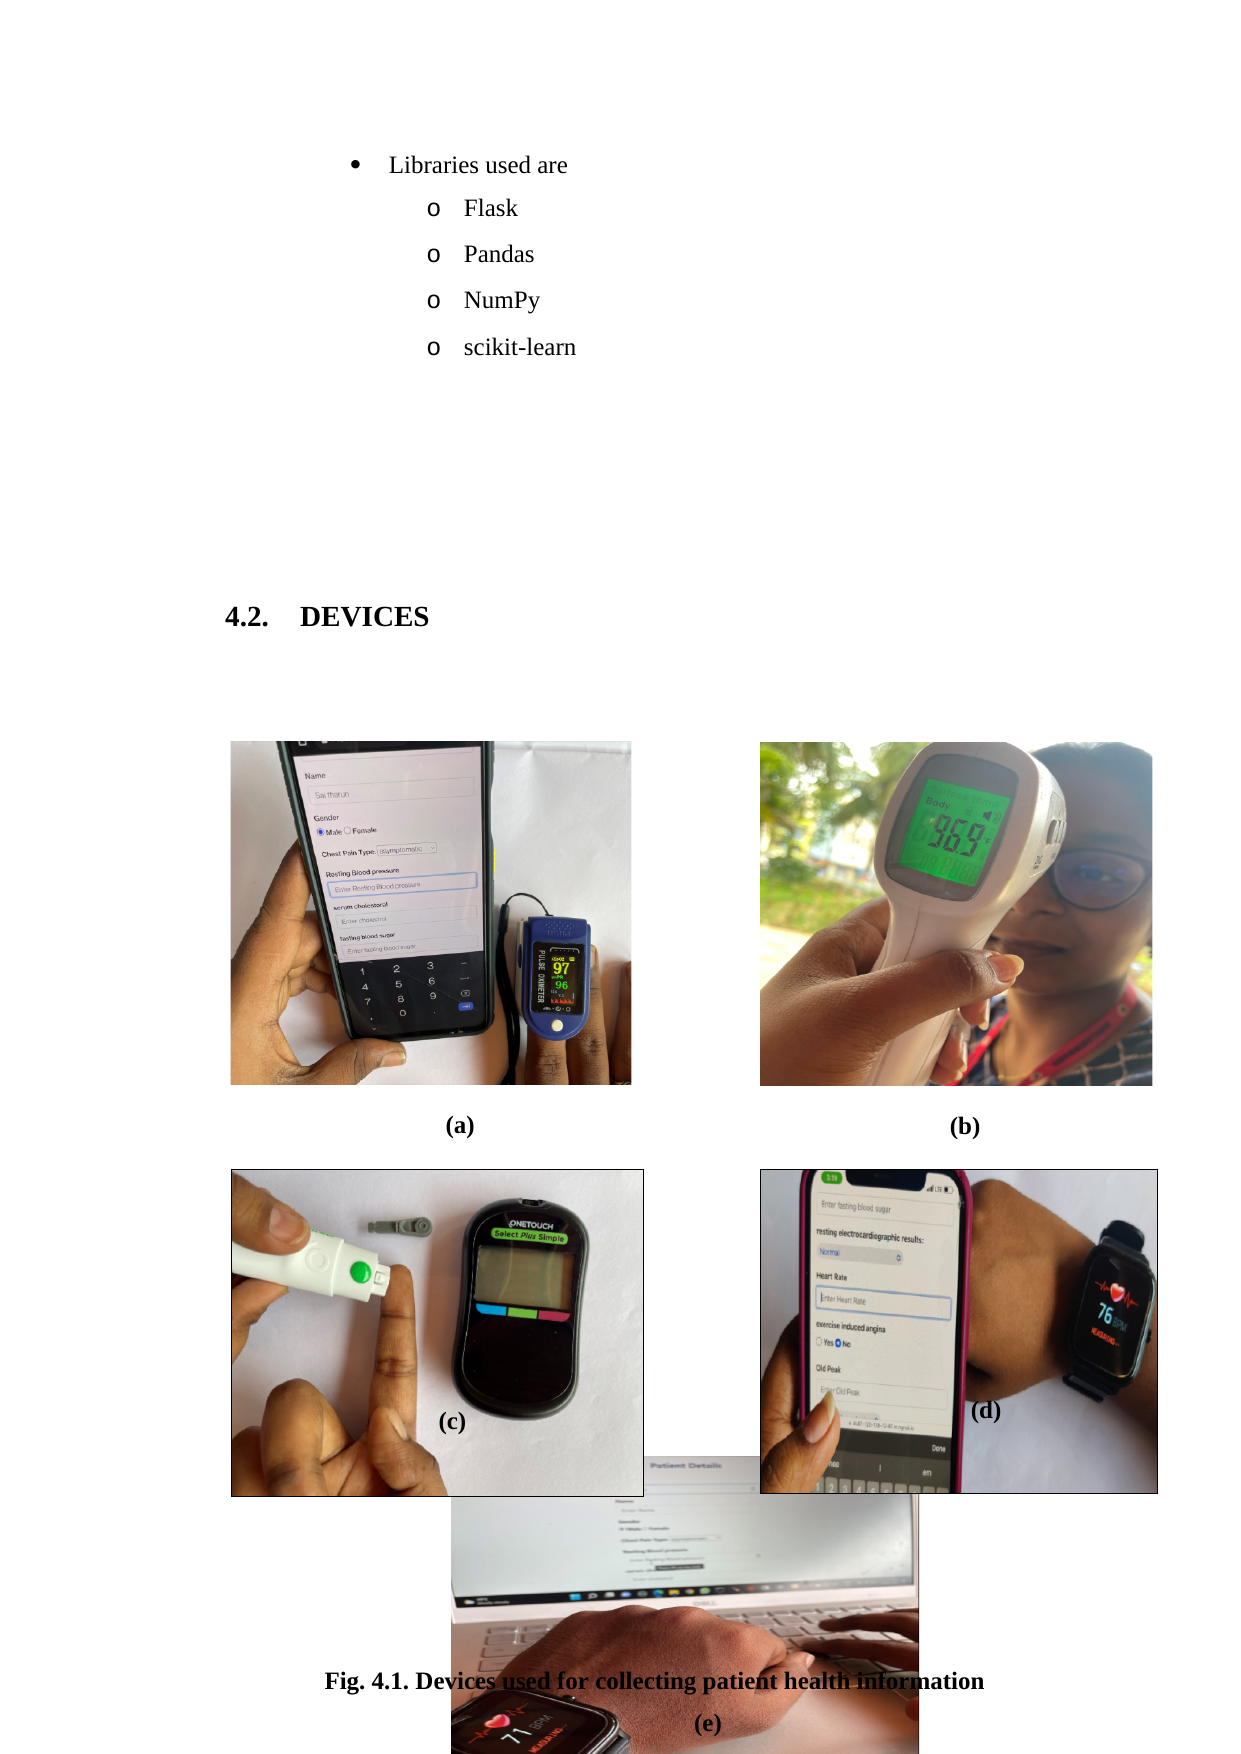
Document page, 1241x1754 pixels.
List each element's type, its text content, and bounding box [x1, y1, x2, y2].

list Pandas [426, 239, 1090, 270]
list scikit-learn [426, 332, 1090, 363]
list NumPy [426, 286, 1090, 316]
picture [232, 1170, 643, 1496]
picture [760, 742, 1153, 1086]
picture [230, 741, 632, 1085]
list Flask [426, 193, 1090, 224]
list Libraries used are [351, 150, 1090, 179]
picture [451, 1456, 920, 1754]
subtitle DEVICES [225, 599, 1090, 633]
picture [761, 1170, 1157, 1493]
